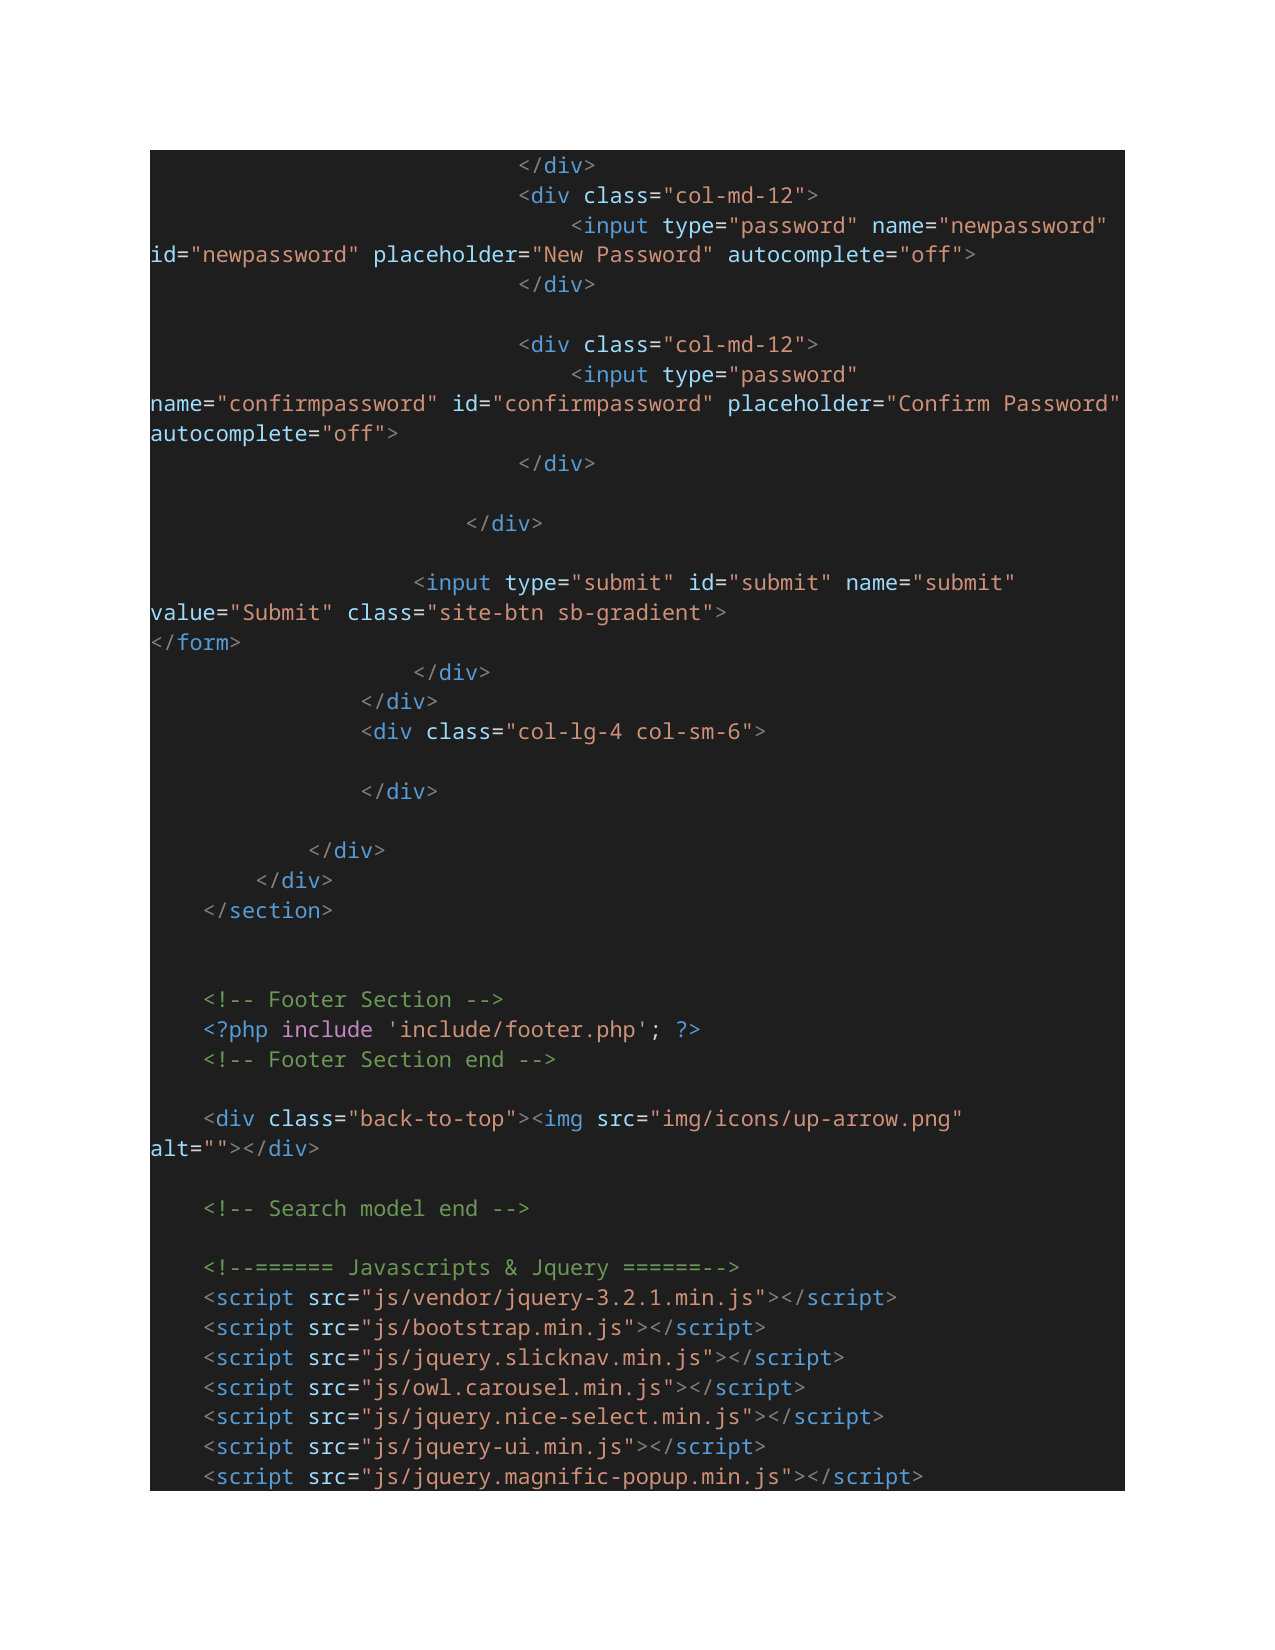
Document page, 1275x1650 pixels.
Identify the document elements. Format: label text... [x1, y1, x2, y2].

text <!-- Search model end --> [150, 1193, 1125, 1222]
text </div> [150, 150, 1125, 180]
text <script src="js/bootstrap.min.js"></script> [150, 1312, 1125, 1342]
text <!-- Footer Section end --> [150, 1044, 1125, 1073]
text <script src="js/jquery.nice-select.min.js"></script> [150, 1401, 1125, 1431]
text </div> [150, 686, 1125, 716]
text <?php include 'include/footer.php'; ?> [150, 1014, 1125, 1044]
text <div class="back-to-top"><img src="img/icons/up-arrow.png" alt=""></div> [150, 1103, 1125, 1163]
text <script src="js/jquery-ui.min.js"></script> [150, 1431, 1125, 1461]
text <!--====== Javascripts & Jquery ======--> [150, 1252, 1125, 1282]
text <input type="submit" id="submit" name="submit" value="Submit" class="site-btn sb-gradient"> [150, 567, 1125, 627]
text </div> [150, 448, 1125, 478]
text </div> [150, 776, 1125, 805]
text </div> [150, 656, 1125, 686]
text <div class="col-md-12"> [150, 329, 1125, 358]
text </form> [150, 627, 1125, 656]
text <script src="js/jquery.magnific-popup.min.js"></script> [150, 1461, 1125, 1491]
text </div> [150, 865, 1125, 895]
text <input type="password" name="newpassword" id="newpassword" placeholder="New Password" autocomplete="off"> [150, 209, 1125, 269]
text </div> [150, 835, 1125, 865]
text <input type="password" name="confirmpassword" id="confirmpassword" placeholder="Confirm Password" autocomplete="off"> [150, 358, 1125, 448]
text <!-- Footer Section --> [150, 984, 1125, 1014]
text </section> [150, 895, 1125, 924]
text </div> [150, 269, 1125, 299]
text <script src="js/jquery.slicknav.min.js"></script> [150, 1342, 1125, 1371]
text <div class="col-md-12"> [150, 180, 1125, 209]
text <div class="col-lg-4 col-sm-6"> [150, 716, 1125, 746]
text <script src="js/owl.carousel.min.js"></script> [150, 1371, 1125, 1401]
text <script src="js/vendor/jquery-3.2.1.min.js"></script> [150, 1282, 1125, 1312]
text </div> [150, 507, 1125, 537]
